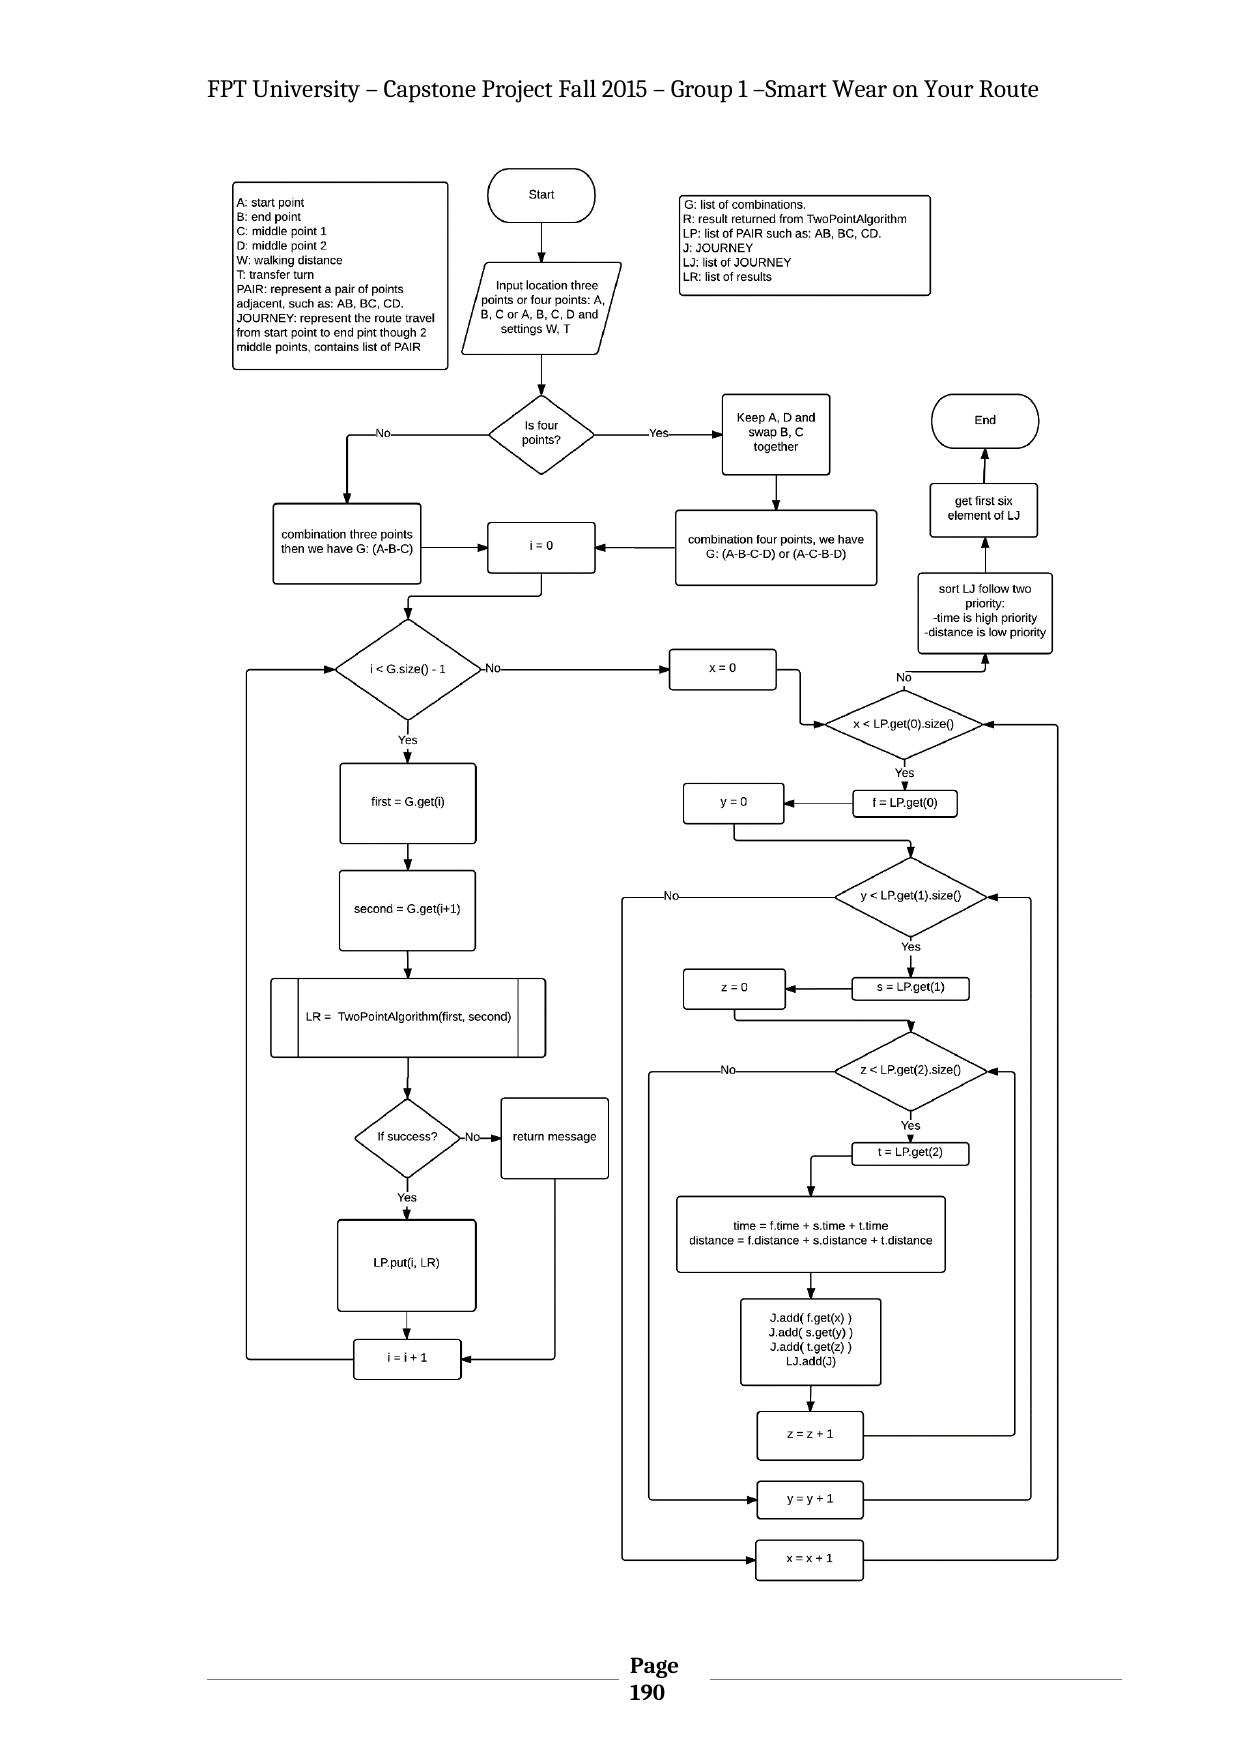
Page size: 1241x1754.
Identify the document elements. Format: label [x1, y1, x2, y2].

picture [206, 147, 1083, 1607]
